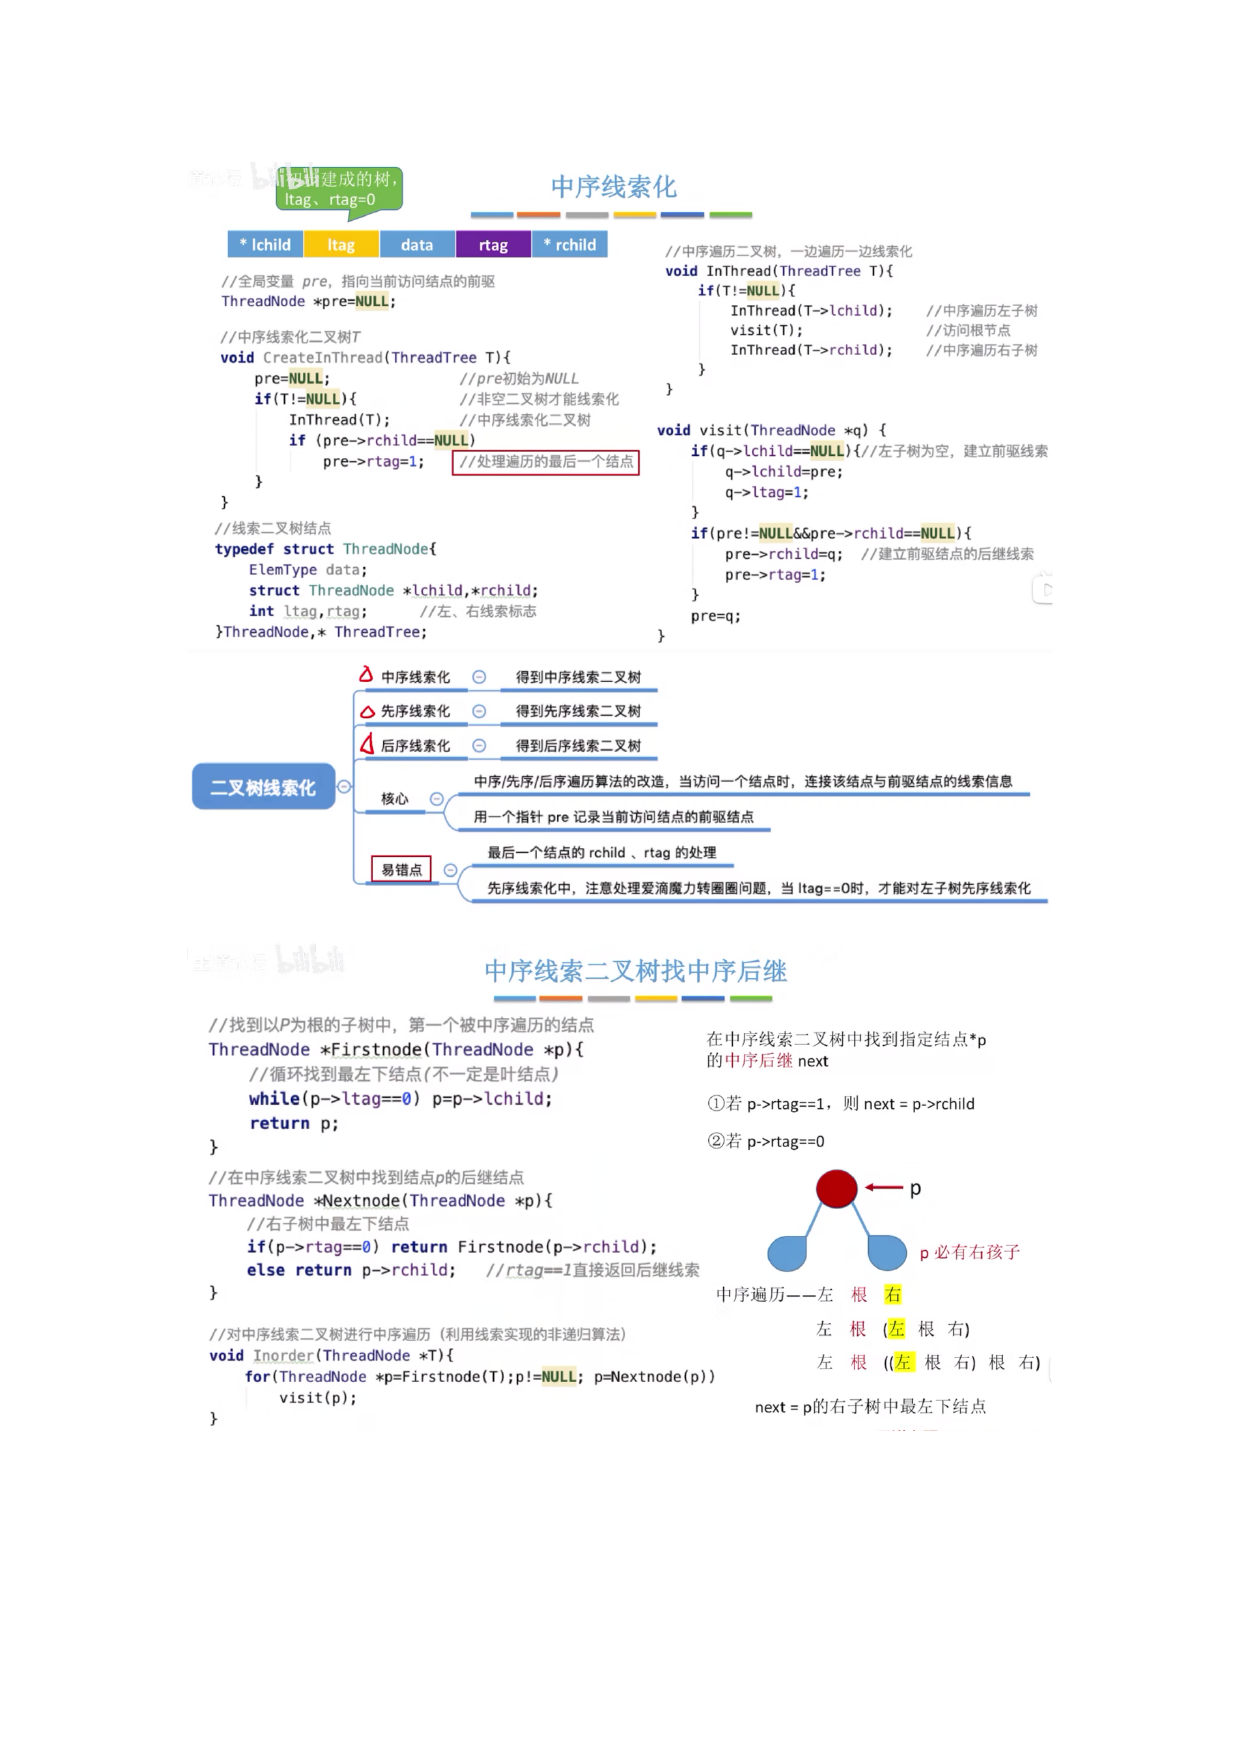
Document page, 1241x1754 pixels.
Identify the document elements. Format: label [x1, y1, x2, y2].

picture [187, 162, 1053, 646]
picture [187, 649, 1052, 938]
picture [187, 942, 1052, 1431]
